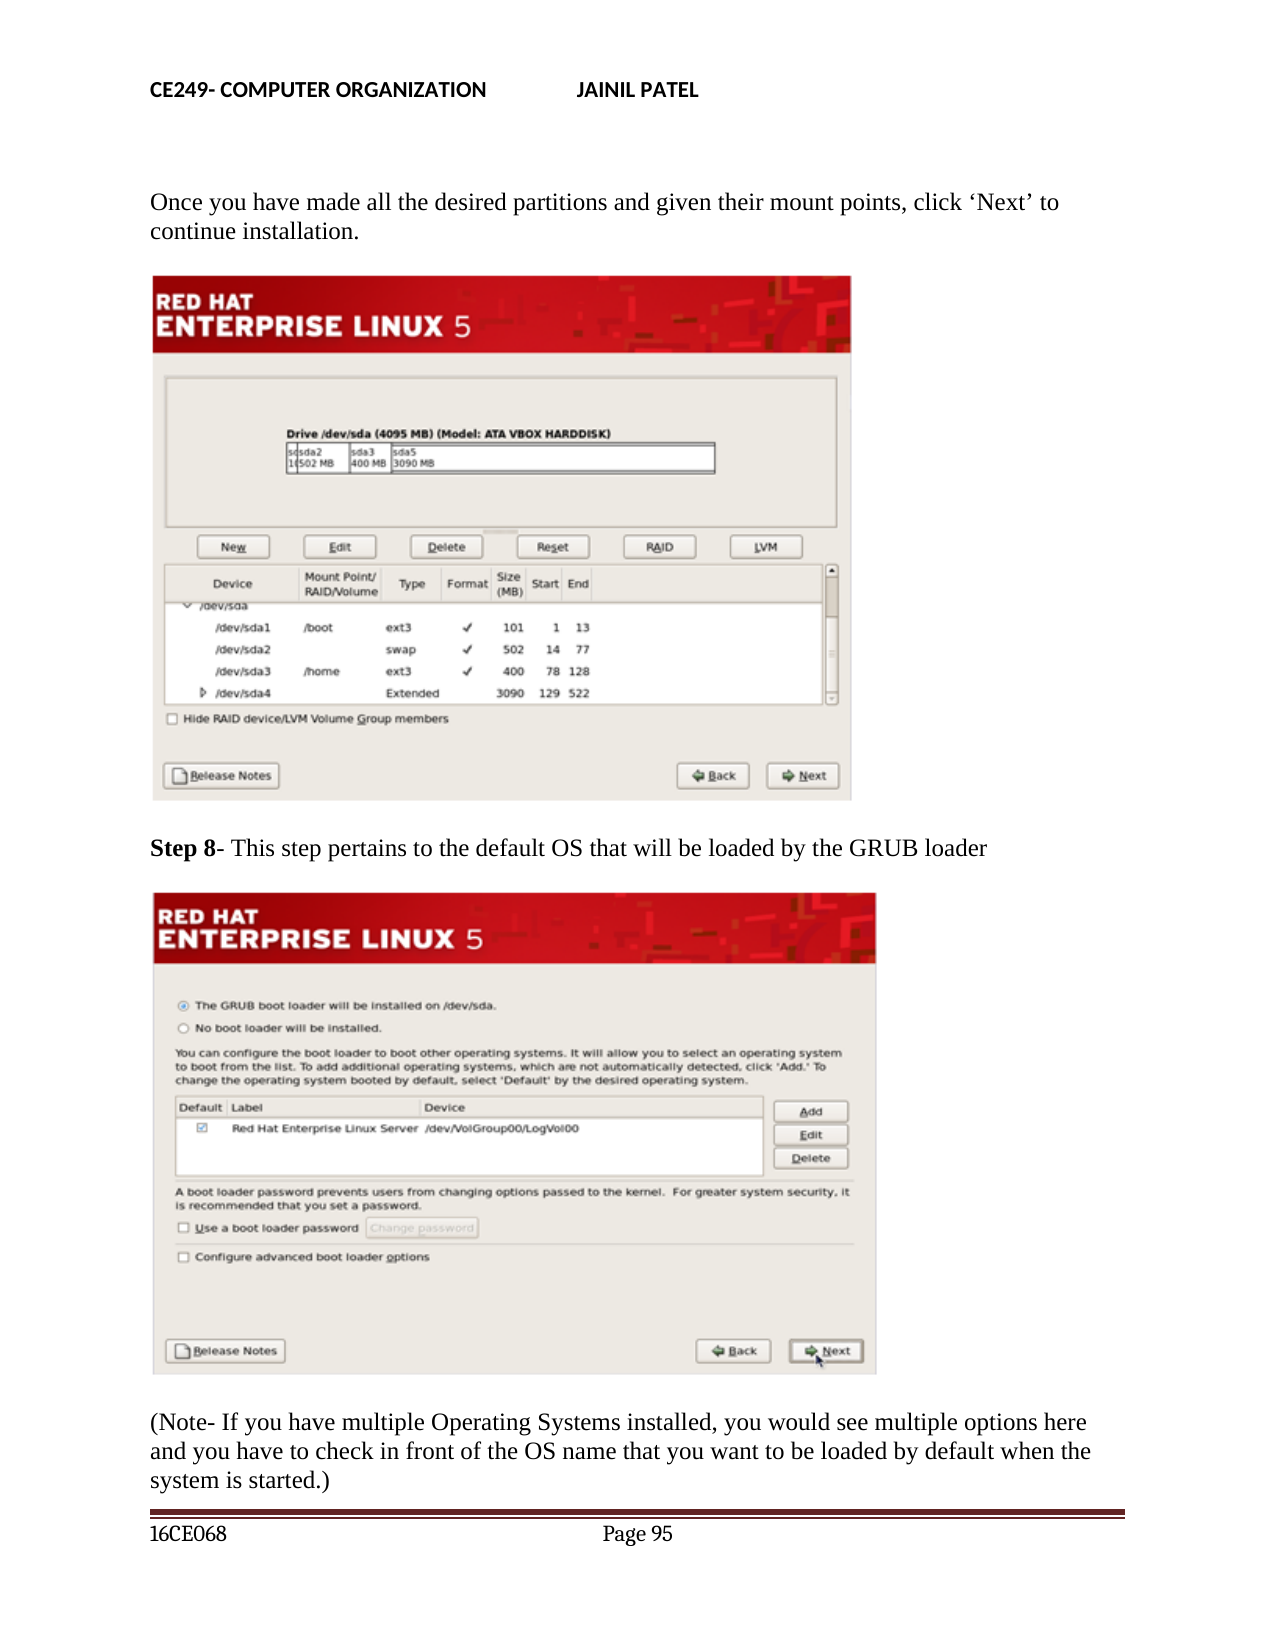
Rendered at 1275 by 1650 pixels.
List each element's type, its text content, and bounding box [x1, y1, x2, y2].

text Step 8- This step pertains to the default OS that will be loaded by the GRUB loader [150, 833, 1125, 861]
text (Note- If you have multiple Operating Systems installed, you would see multiple options here and you have to check in front of the OS name that you want to be loaded by default when the system is started.) [150, 1407, 1125, 1493]
picture [150, 273, 855, 804]
picture [150, 890, 880, 1378]
text Once you have made all the desired partitions and given their mount points, click ‘Next’ to continue installation. [150, 187, 1125, 244]
